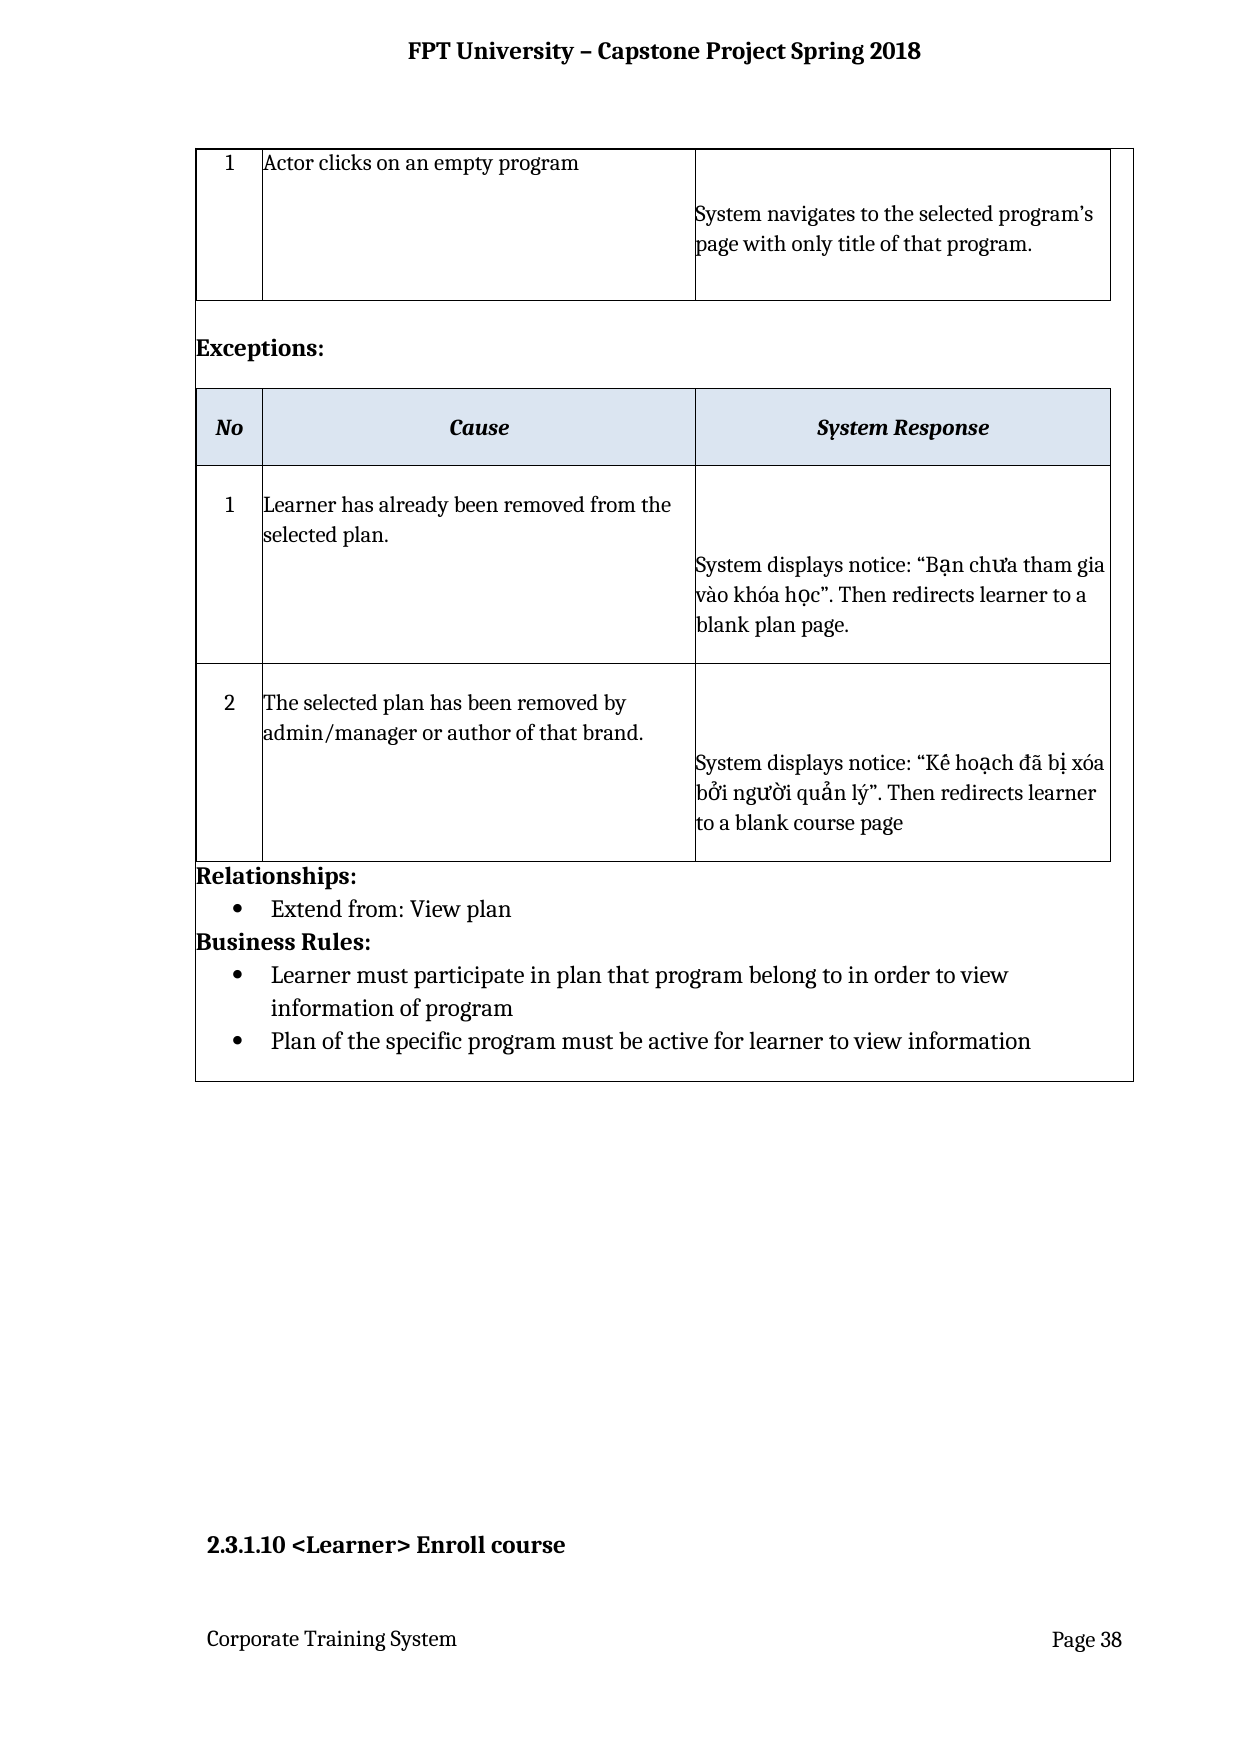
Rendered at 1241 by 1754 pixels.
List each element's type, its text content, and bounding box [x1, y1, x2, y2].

text 2.3.1.10 <Learner> Enroll course [207, 1531, 1122, 1559]
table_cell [196, 149, 1133, 1081]
